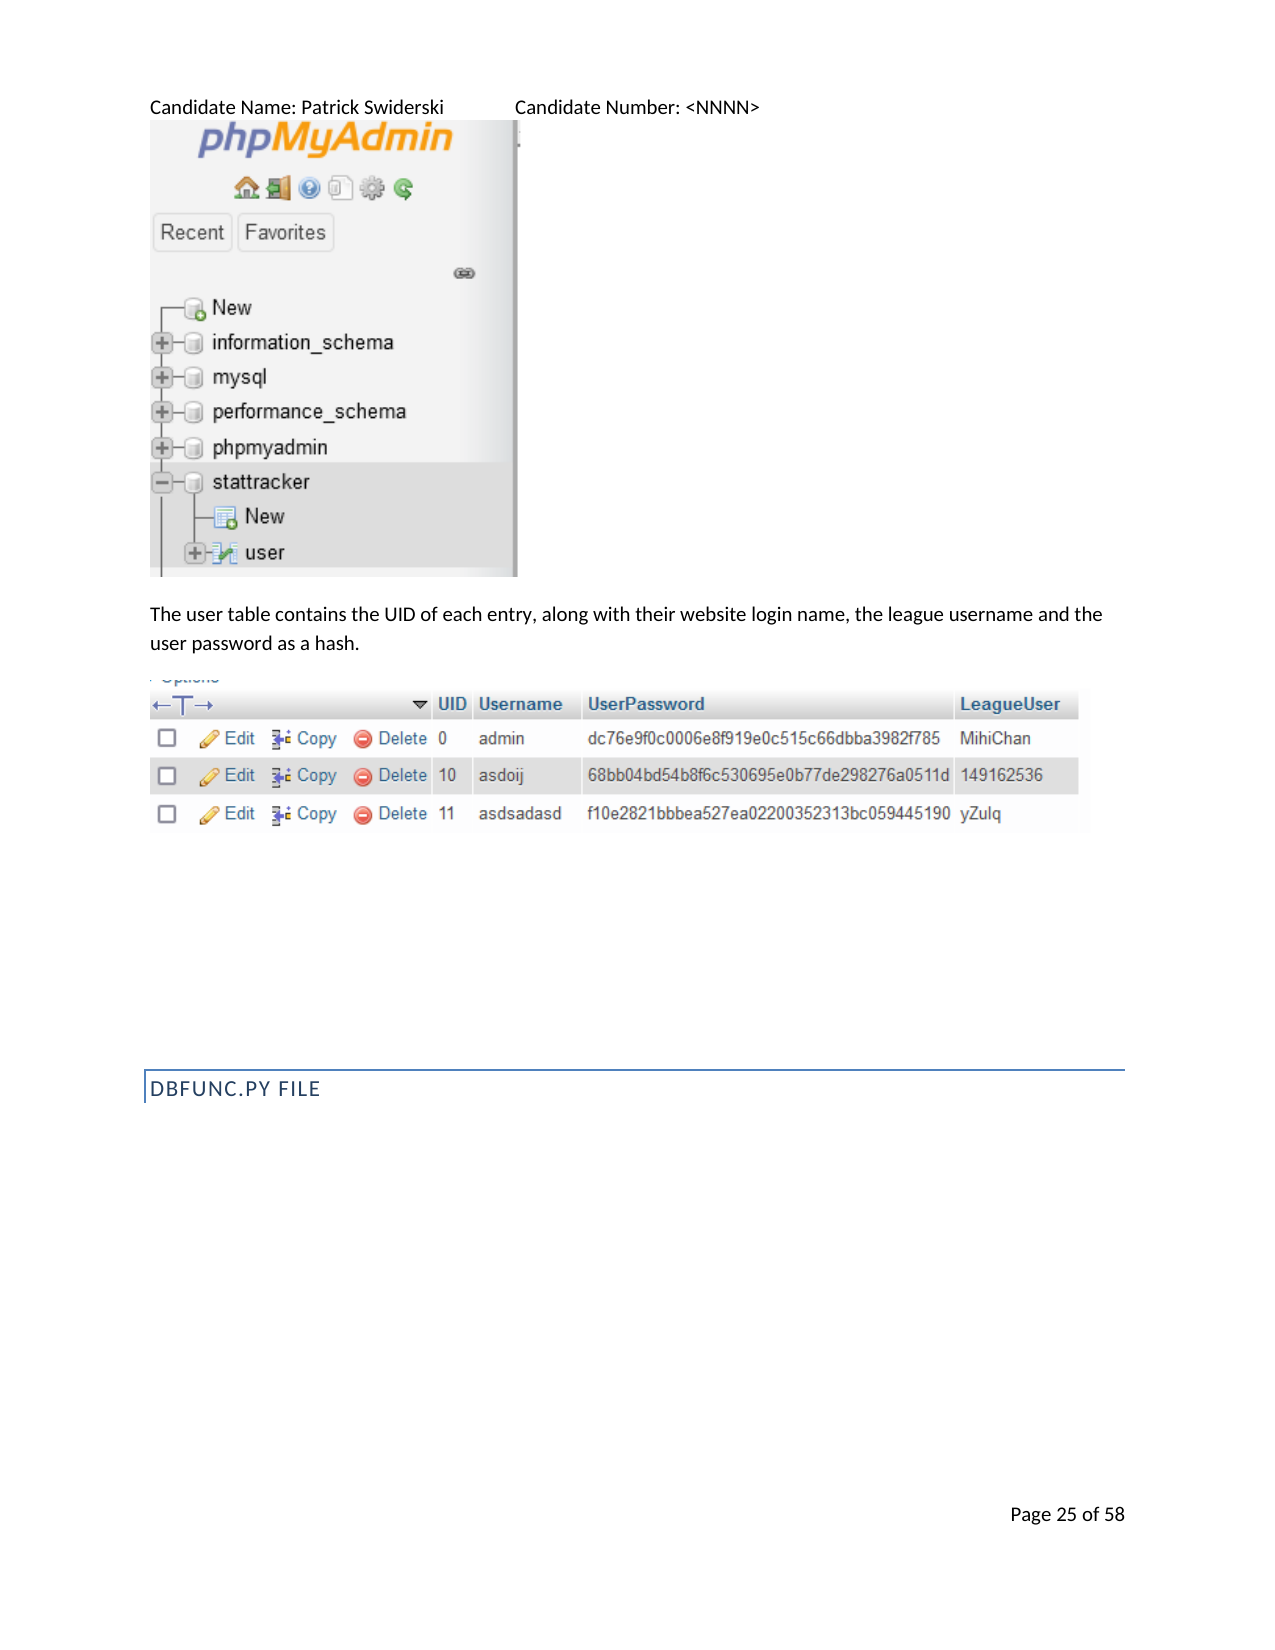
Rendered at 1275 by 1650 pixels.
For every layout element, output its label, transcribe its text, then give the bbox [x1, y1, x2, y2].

picture [150, 120, 521, 577]
subtitle DBFunc.py file [146, 1071, 1125, 1103]
picture [150, 680, 1125, 834]
text The user table contains the UID of each entry, along with their website login name, the league username and the user password as a hash. [150, 601, 1125, 656]
